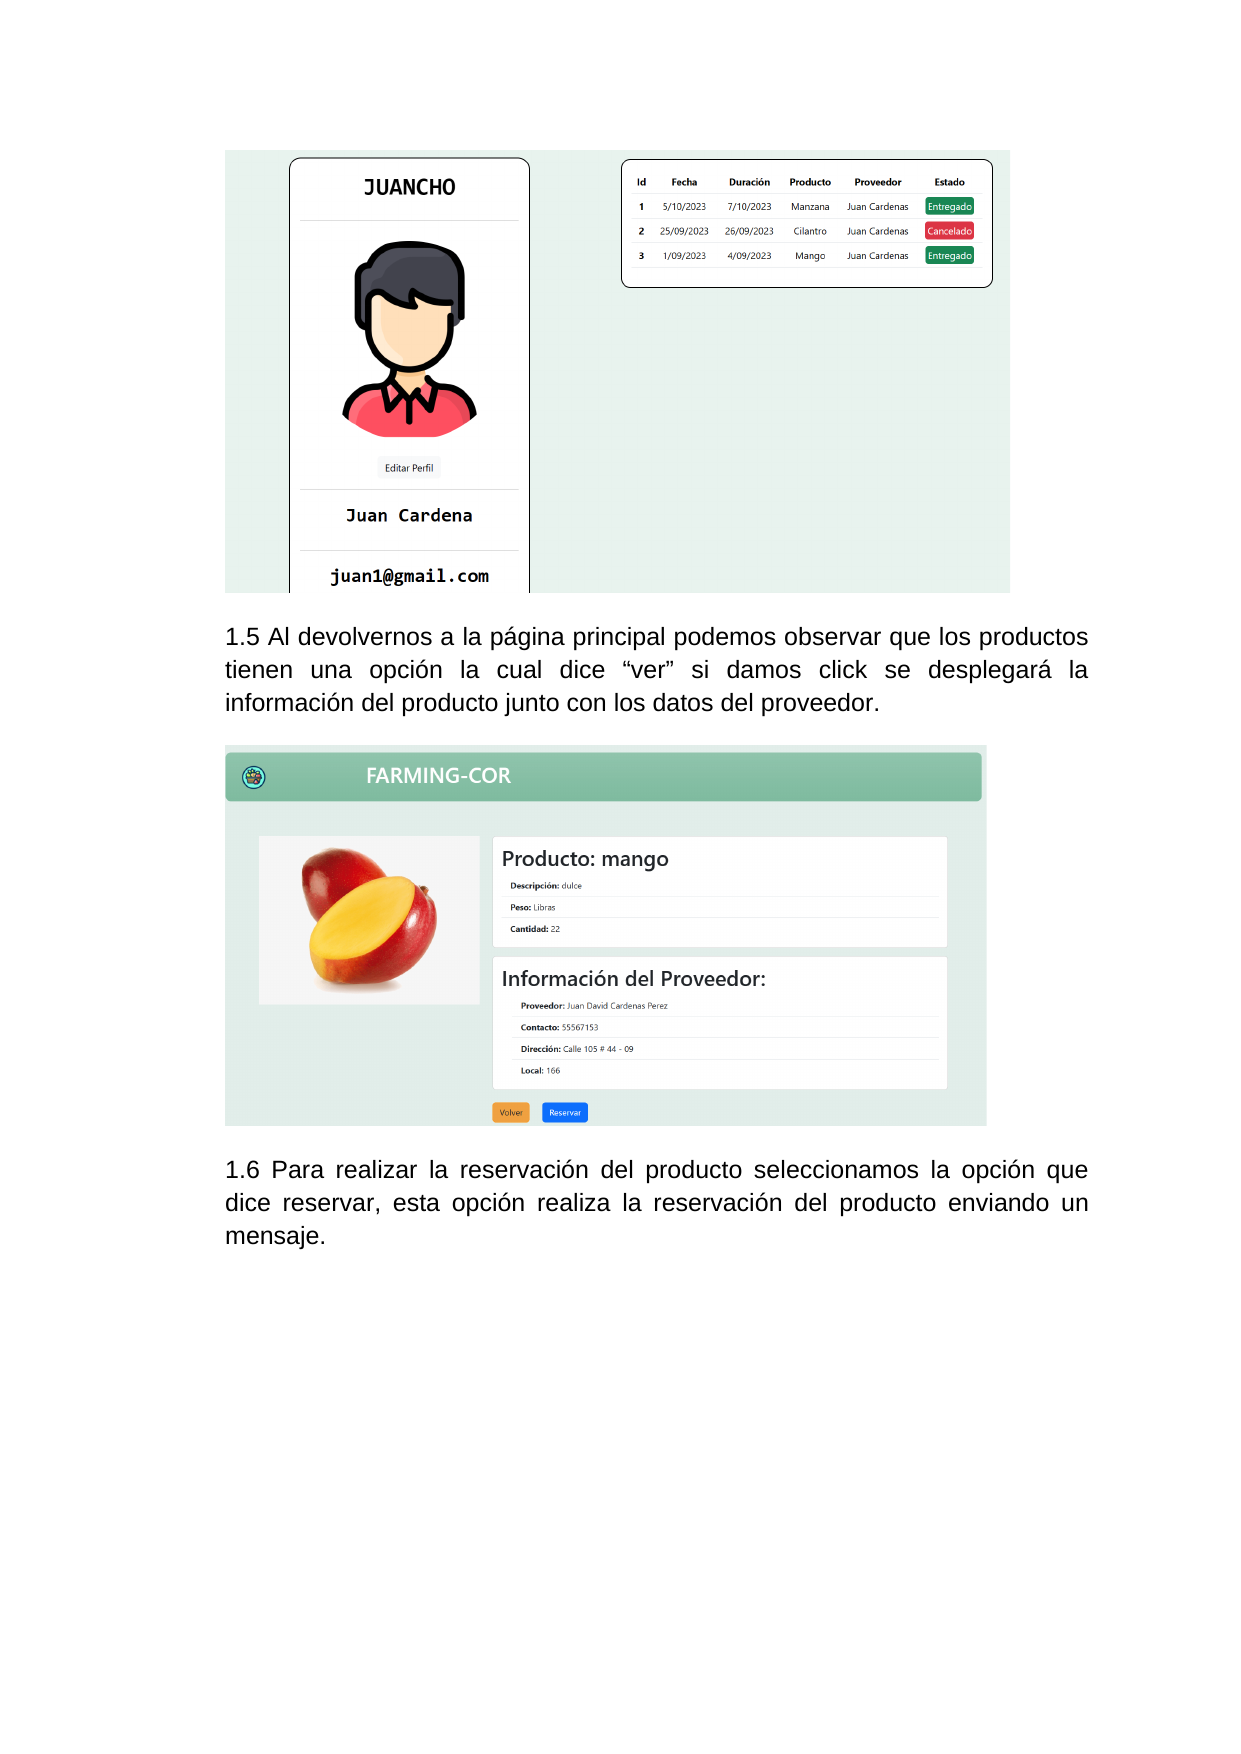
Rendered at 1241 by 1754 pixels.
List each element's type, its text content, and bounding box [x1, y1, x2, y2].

picture [225, 745, 987, 1126]
text 1.5 Al devolvernos a la página principal podemos observar que los productos tienen una opción la cual dice “ver” si damos click se desplegará la información del producto junto con los datos del proveedor. [225, 622, 1090, 717]
text 1.6 Para realizar la reservación del producto seleccionamos la opción que dice reservar, esta opción realiza la reservación del producto enviando un mensaje. [225, 1155, 1090, 1249]
picture [225, 150, 1011, 593]
